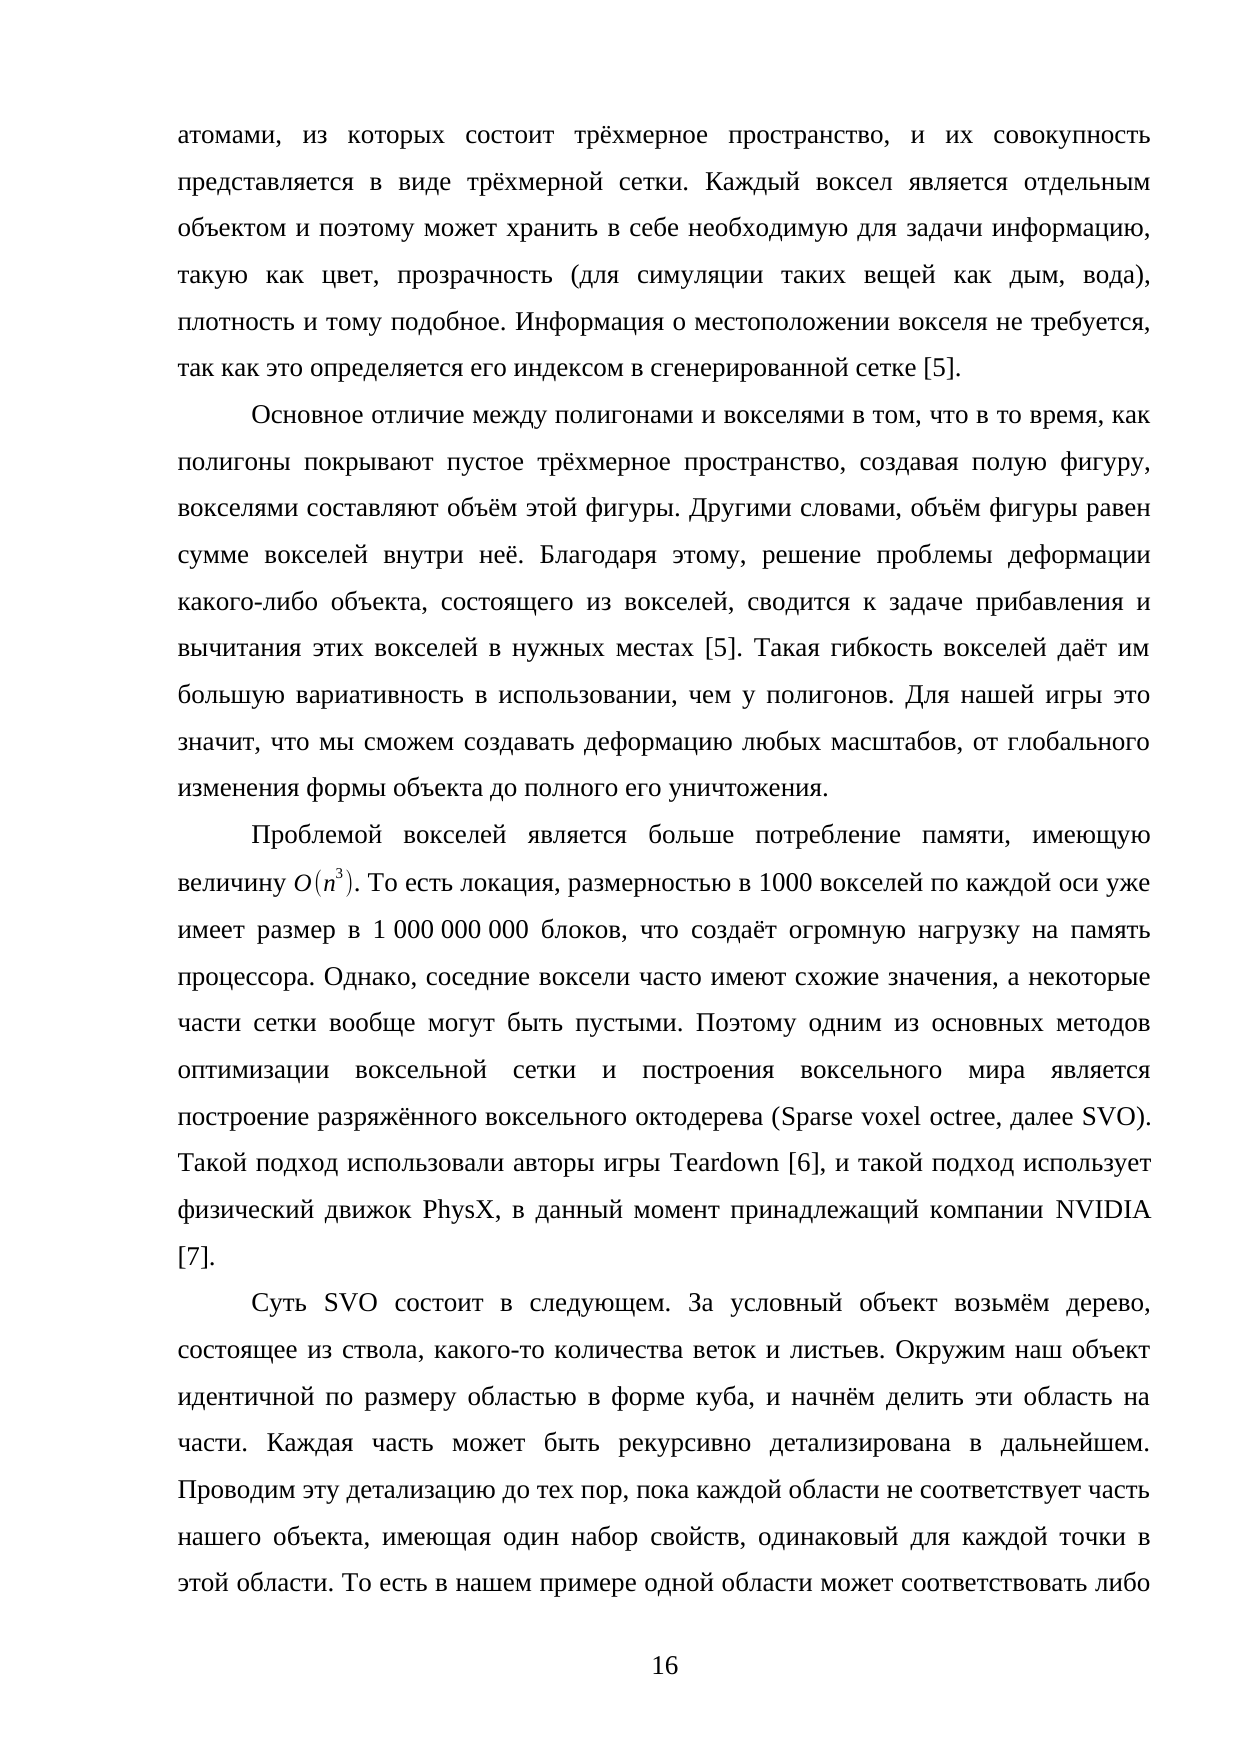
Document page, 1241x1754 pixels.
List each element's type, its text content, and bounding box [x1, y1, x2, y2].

text Проблемой вокселей является больше потребление памяти, имеющую величину . То есть локация, размерностью в 1000 вокселей по каждой оси уже имеет размер в 1 000 000 000 блоков, что создаёт огромную нагрузку на память процессора. Однако, соседние воксели часто имеют схожие значения, а некоторые части сетки вообще могут быть пустыми. Поэтому одним из основных методов оптимизации воксельной сетки и построения воксельного мира является построение разряжённого воксельного октодерева (Sparse voxel octree, далее SVO). Такой подход использовали авторы игры Teardown [6], и такой подход использует физический движок PhysX, в данный момент принадлежащий компании NVIDIA [7]. [177, 818, 1152, 1271]
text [177, 118, 1152, 383]
text Основное отличие между полигонами и вокселями в том, что в то время, как полигоны покрывают пустое трёхмерное пространство, создавая полую фигуру, вокселями составляют объём этой фигуры. Другими словами, объём фигуры равен сумме вокселей внутри неё. Благодаря этому, решение проблемы деформации какого-либо объекта, состоящего из вокселей, сводится к задаче прибавления и вычитания этих вокселей в нужных местах [5]. Такая гибкость вокселей даёт им большую вариативность в использовании, чем у полигонов. Для нашей игры это значит, что мы сможем создавать деформацию любых масштабов, от глобального изменения формы объекта до полного его уничтожения. [177, 398, 1152, 803]
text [177, 1287, 1152, 1598]
